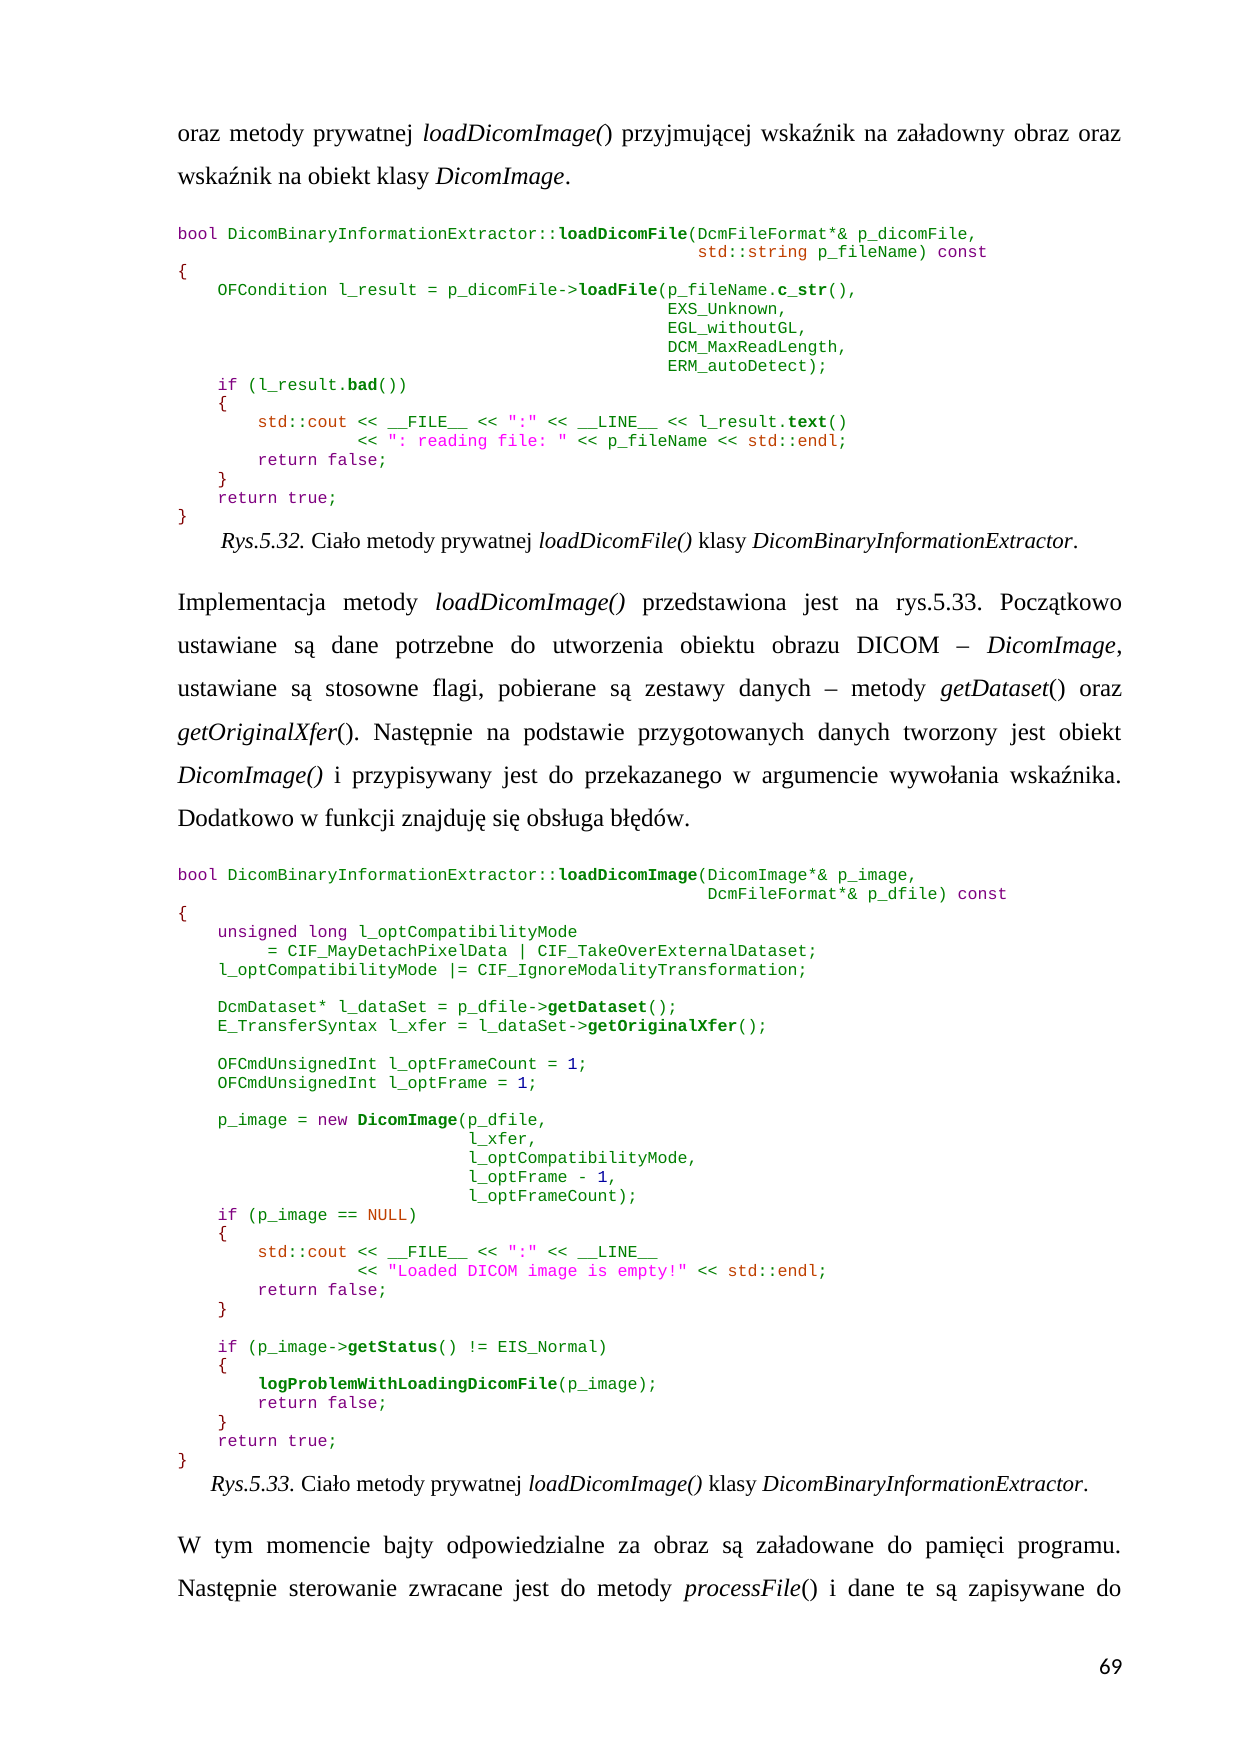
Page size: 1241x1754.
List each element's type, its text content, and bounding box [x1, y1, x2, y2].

text unsigned long l_optCompatibilityMode [177, 923, 1122, 942]
text l_optCompatibilityMode, [177, 1149, 1122, 1168]
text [177, 1530, 1122, 1602]
text DCM_MaxReadLength, [177, 338, 1122, 357]
text OFCmdUnsignedInt l_optFrameCount = 1; [177, 1055, 1122, 1074]
text { [177, 395, 1122, 414]
text return false; [177, 1282, 1122, 1300]
text DcmDataset* l_dataSet = p_dfile->getDataset(); [177, 999, 1122, 1018]
text return true; [177, 1432, 1122, 1451]
text std::cout << __FILE__ << ":" << __LINE__ [177, 1244, 1122, 1263]
text Implementacja metody loadDicomImage() przedstawiona jest na rys.5.33. Początkowo ustawiane są dane potrzebne do utworzenia obiektu obrazu DICOM – DicomImage, ustawiane są stosowne flagi, pobierane są zestawy danych – metody getDataset() oraz getOriginalXfer(). Następnie na podstawie przygotowanych danych tworzony jest obiekt DicomImage() i przypisywany jest do przekazanego w argumencie wywołania wskaźnika. Dodatkowo w funkcji znajduję się obsługa błędów. [177, 587, 1122, 832]
text p_image = new DicomImage(p_dfile, [177, 1112, 1122, 1131]
text DcmFileFormat*& p_dfile) const [177, 886, 1122, 904]
text } [177, 508, 1122, 527]
text E_TransferSyntax l_xfer = l_dataSet->getOriginalXfer(); [177, 1018, 1122, 1036]
text EXS_Unknown, [177, 301, 1122, 319]
text l_optFrameCount); [177, 1187, 1122, 1206]
text { [177, 904, 1122, 923]
text logProblemWithLoadingDicomFile(p_image); [177, 1376, 1122, 1395]
text } [177, 1300, 1122, 1319]
text } [177, 470, 1122, 489]
text bool DicomBinaryInformationExtractor::loadDicomImage(DicomImage*& p_image, [177, 867, 1122, 886]
text std::cout << __FILE__ << ":" << __LINE__ << l_result.text() [177, 414, 1122, 433]
text { [177, 263, 1122, 282]
text << ": reading file: " << p_fileName << std::endl; [177, 433, 1122, 451]
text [177, 118, 1122, 190]
text l_optCompatibilityMode |= CIF_IgnoreModalityTransformation; [177, 961, 1122, 980]
text l_xfer, [177, 1131, 1122, 1149]
text OFCmdUnsignedInt l_optFrame = 1; [177, 1074, 1122, 1093]
text = CIF_MayDetachPixelData | CIF_TakeOverExternalDataset; [177, 942, 1122, 961]
text } [177, 1413, 1122, 1432]
text << "Loaded DICOM image is empty!" << std::endl; [177, 1263, 1122, 1282]
text Rys.5.32. Ciało metody prywatnej loadDicomFile() klasy DicomBinaryInformationExtractor. [177, 527, 1122, 553]
text ERM_autoDetect); [177, 357, 1122, 376]
text } [177, 1451, 1122, 1470]
text Rys.5.33. Ciało metody prywatnej loadDicomImage() klasy DicomBinaryInformationExtractor. [177, 1470, 1122, 1496]
text { [177, 1357, 1122, 1376]
text { [177, 1225, 1122, 1244]
text EGL_withoutGL, [177, 319, 1122, 338]
text bool DicomBinaryInformationExtractor::loadDicomFile(DcmFileFormat*& p_dicomFile, [177, 225, 1122, 244]
text l_optFrame - 1, [177, 1168, 1122, 1187]
text if (p_image->getStatus() != EIS_Normal) [177, 1338, 1122, 1357]
text if (l_result.bad()) [177, 376, 1122, 395]
text OFCondition l_result = p_dicomFile->loadFile(p_fileName.c_str(), [177, 282, 1122, 301]
text std::string p_fileName) const [177, 244, 1122, 263]
text return true; [177, 489, 1122, 508]
text return false; [177, 1395, 1122, 1413]
text if (p_image == NULL) [177, 1206, 1122, 1225]
text return false; [177, 451, 1122, 470]
